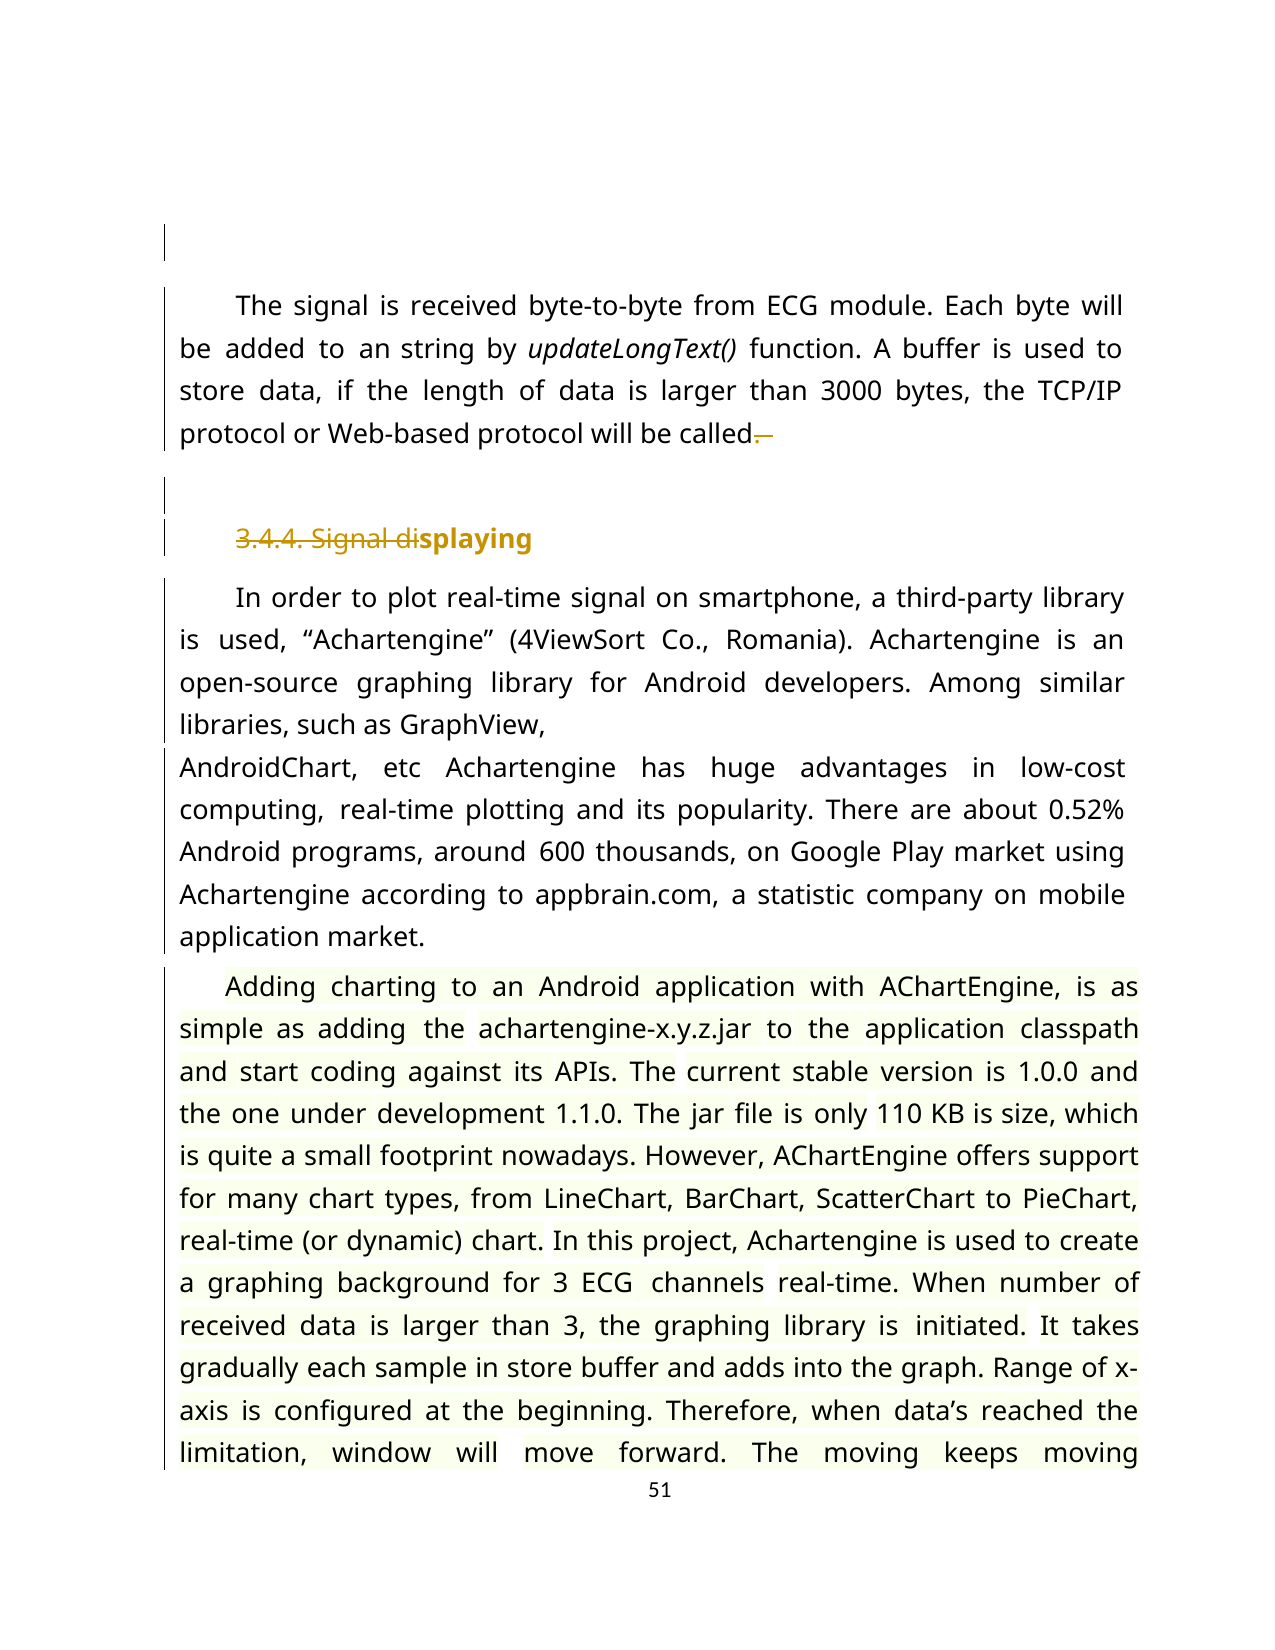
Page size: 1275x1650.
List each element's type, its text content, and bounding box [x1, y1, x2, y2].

text In order to plot real-time signal on smartphone, a third-party library is used, “Achartengine” (4ViewSort Co., Romania). Achartengine is an open-source graphing library for Android developers. Among similar libraries, such as GraphView, [179, 578, 1126, 742]
text The signal is received byte-to-byte from ECG module. Each byte will be added to an string by updateLongText() function. A buffer is used to store data, if the length of data is larger than 3000 bytes, the TCP/IP protocol or Web-based protocol will be called [179, 287, 1123, 451]
text splaying [179, 519, 1139, 556]
text AndroidChart, etc Achartengine has huge advantages in low-cost computing, real-time plotting and its popularity. There are about 0.52% Android programs, around 600 thousands, on Google Play market using Achartengine according to appbrain.com, a statistic company on mobile application market. [179, 748, 1126, 954]
